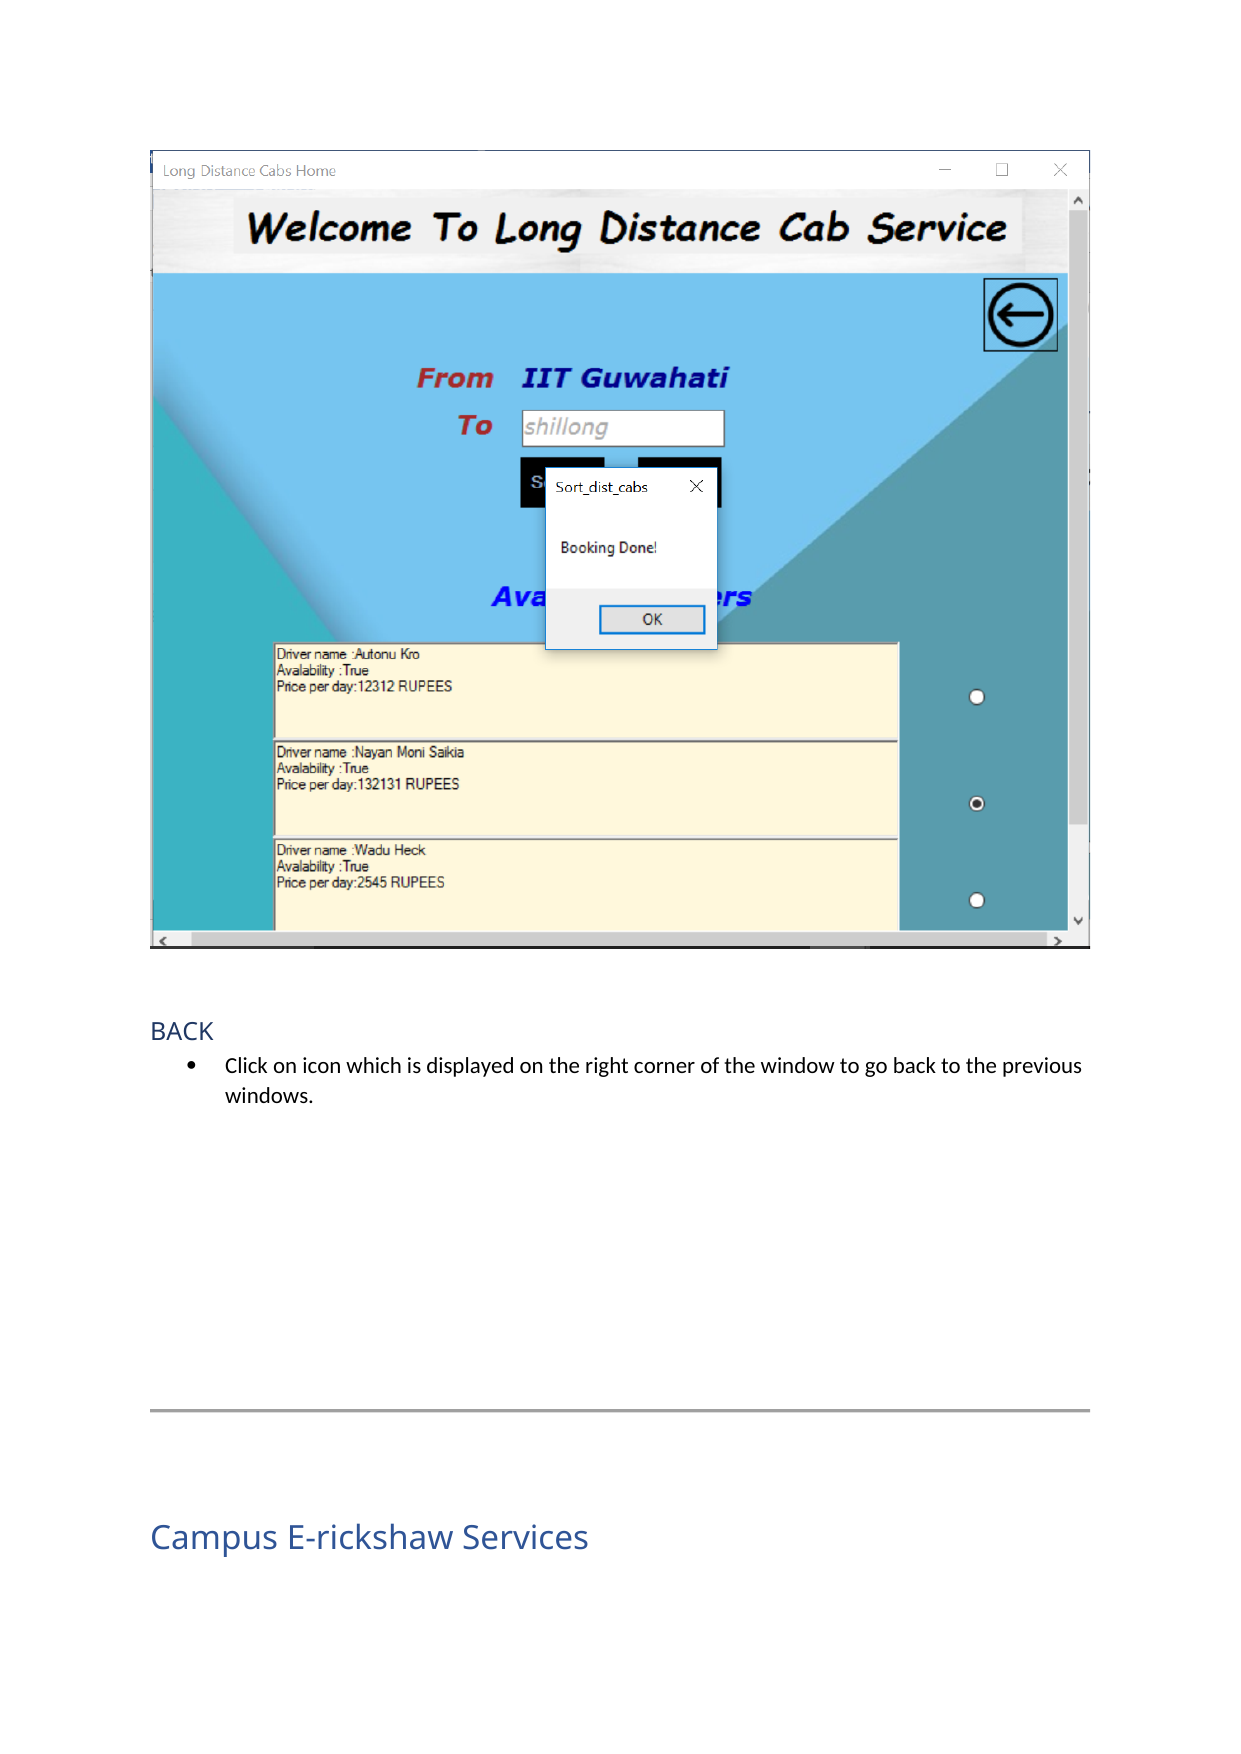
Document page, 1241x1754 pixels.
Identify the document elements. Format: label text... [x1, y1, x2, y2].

picture [150, 150, 1091, 949]
subtitle BACK [150, 1014, 1090, 1048]
subtitle Campus E-rickshaw Services [150, 1514, 1090, 1559]
list Click on icon which is displayed on the right corner of the window to go back to the previous windows. [187, 1051, 1090, 1109]
